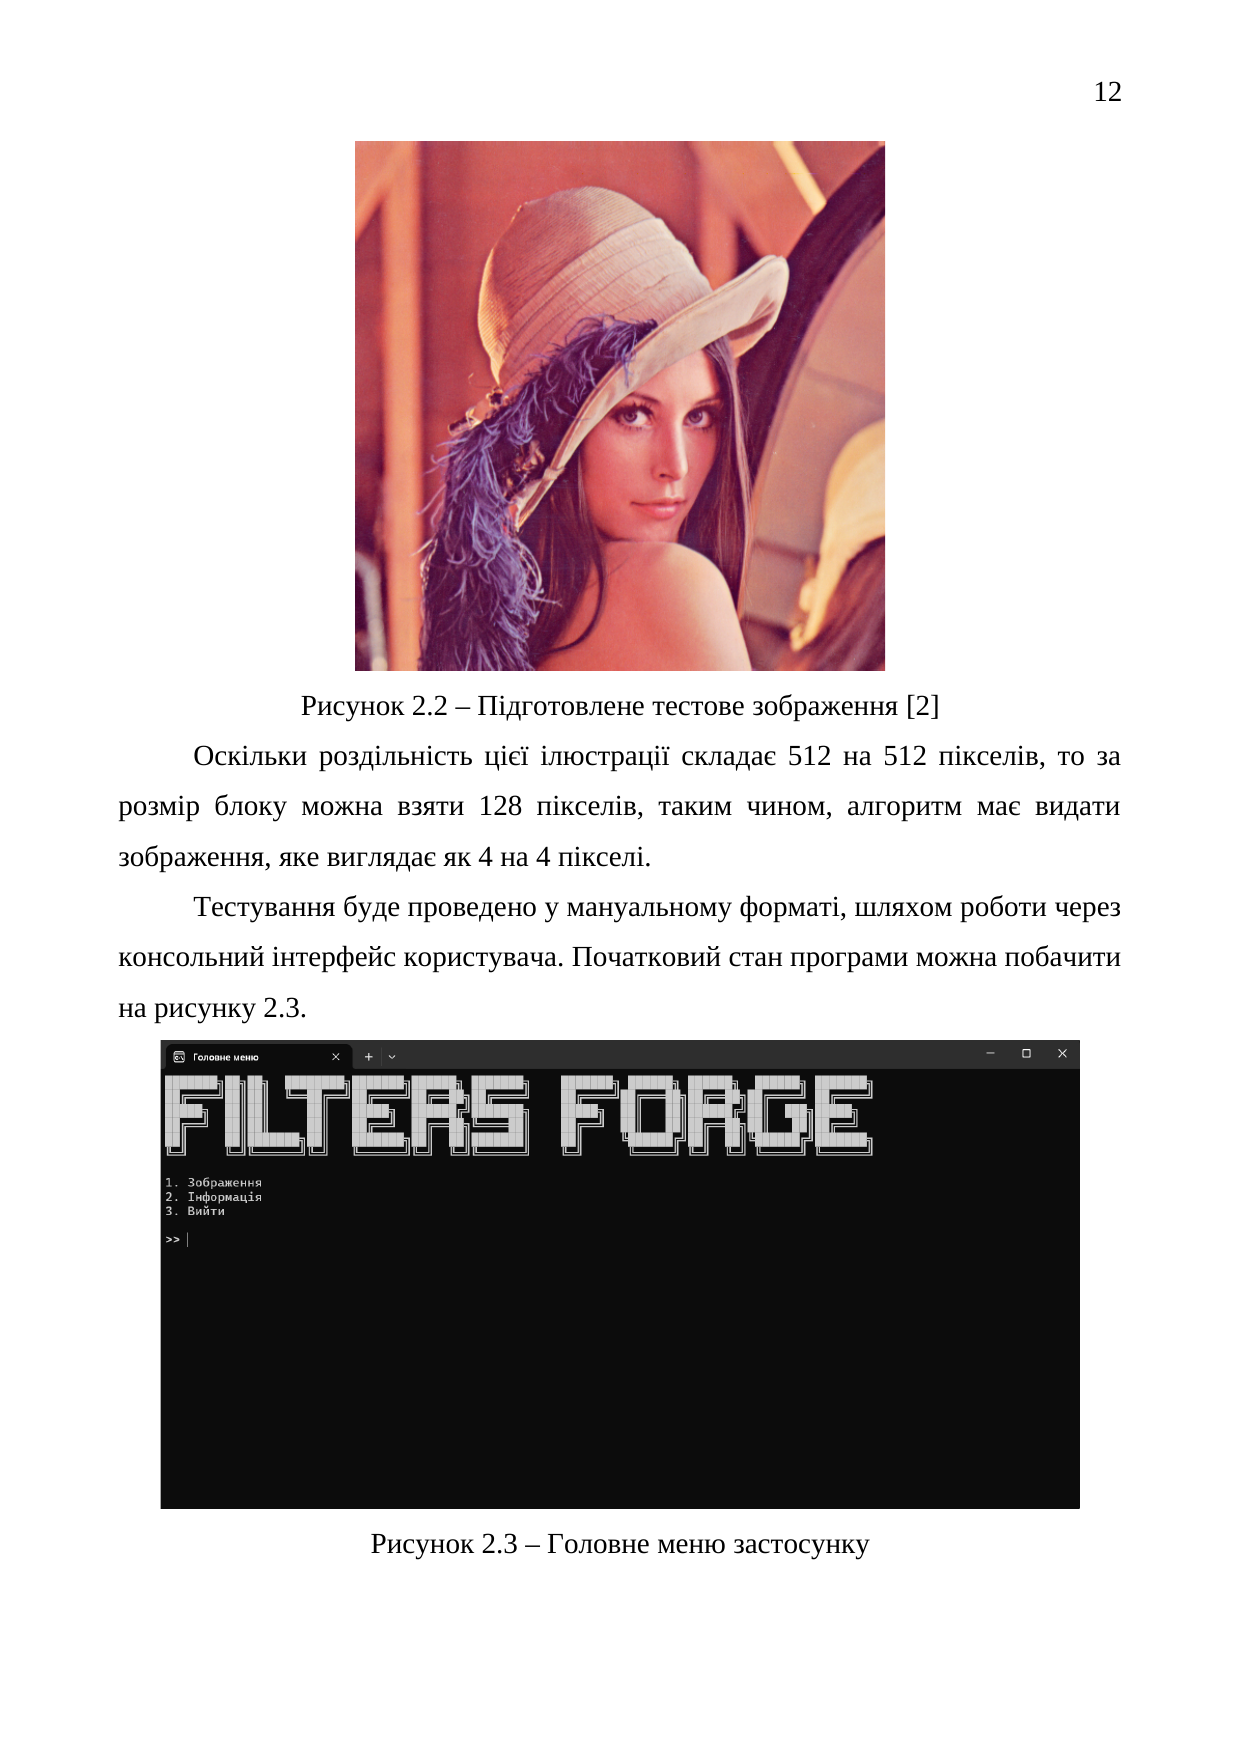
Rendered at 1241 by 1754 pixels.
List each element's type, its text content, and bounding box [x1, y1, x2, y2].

picture [160, 1040, 1080, 1509]
picture [355, 141, 886, 671]
text Тестування буде проведено у мануальному форматі, шляхом роботи через консольний інтерфейс користувача. Початковий стан програми можна побачити на рисунку 2.3. [118, 889, 1122, 1023]
text Рисунок 2.3 – Головне меню застосунку [118, 1526, 1122, 1559]
text Оскільки роздільність цієї ілюстрації складає 512 на 512 пікселів, то за розмір блоку можна взяти 128 пікселів, таким чином, алгоритм має видати зображення, яке виглядає як 4 на 4 пікселі. [118, 738, 1122, 872]
text Рисунок 2.2 – Підготовлене тестове зображення [2] [118, 688, 1122, 721]
